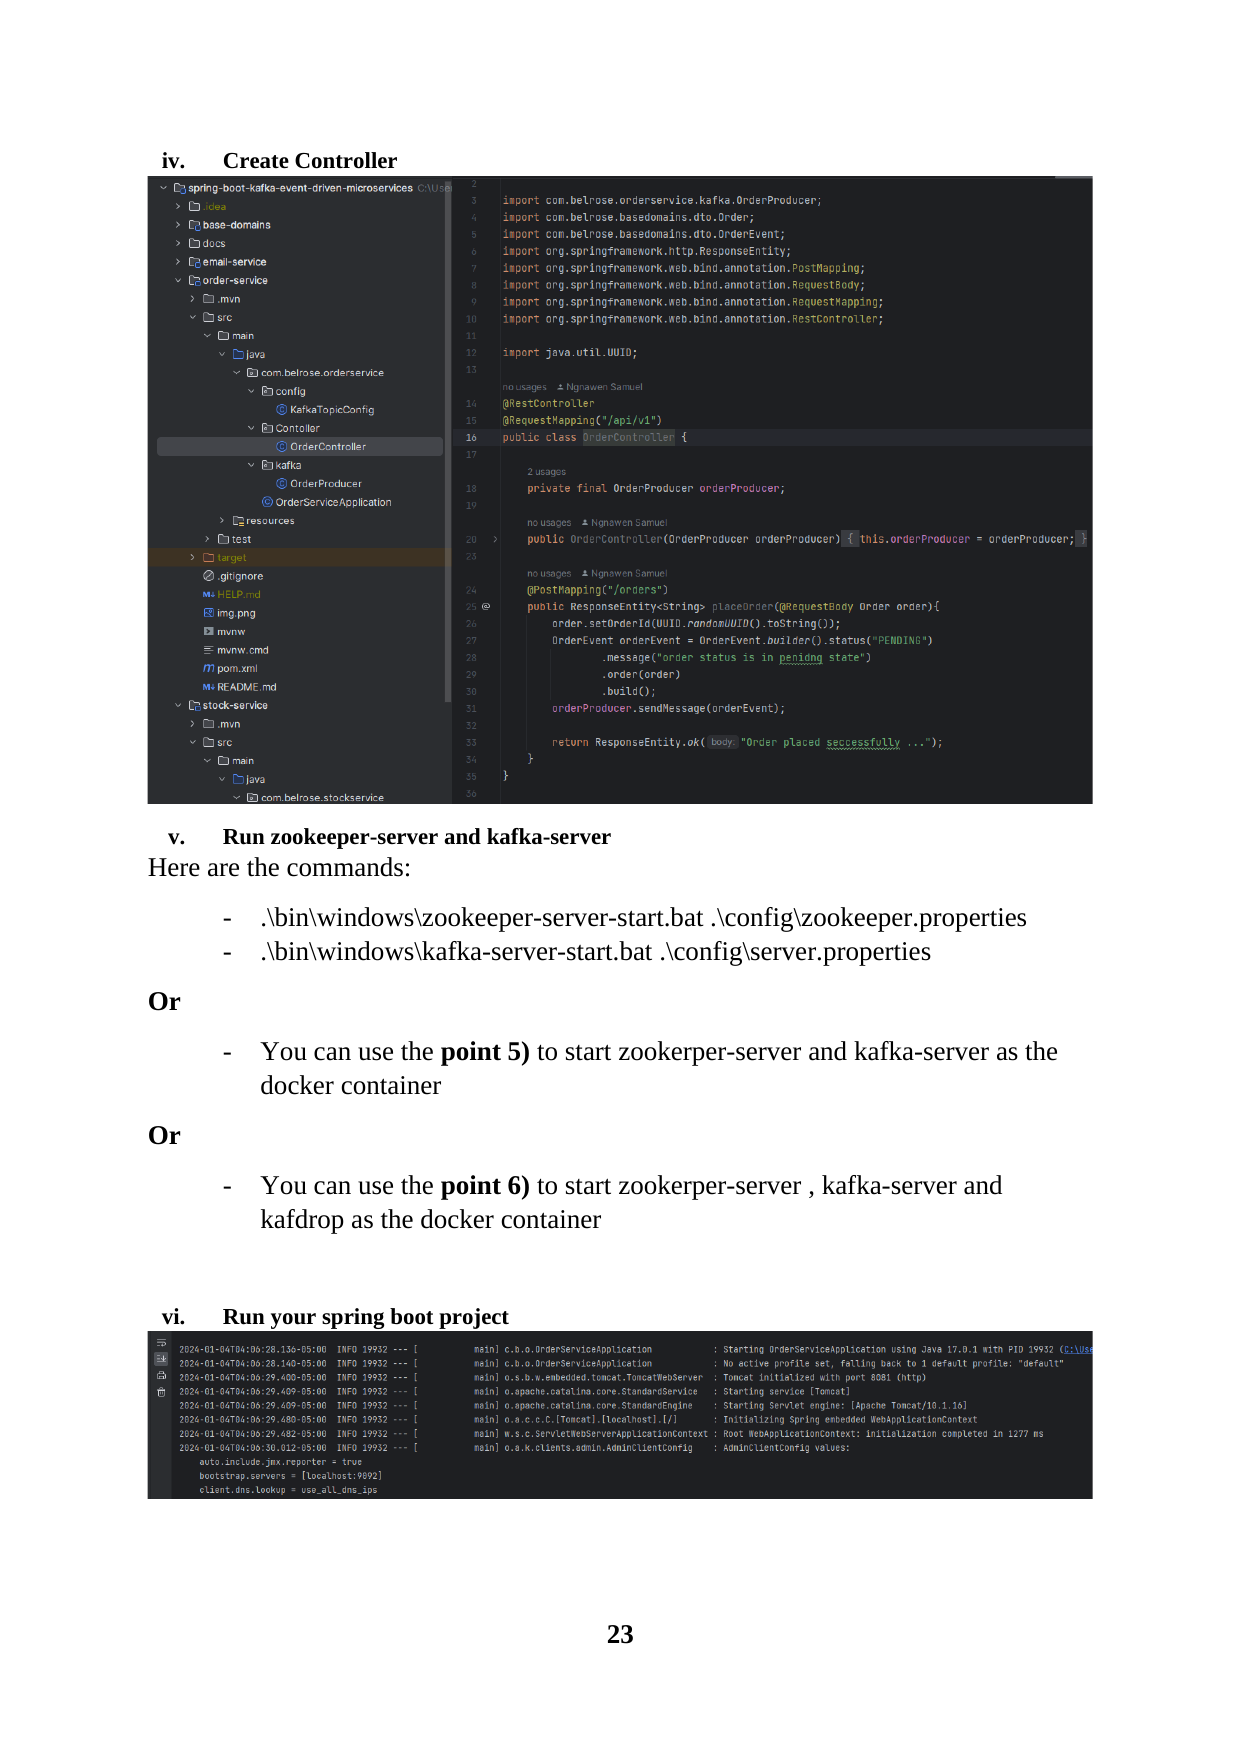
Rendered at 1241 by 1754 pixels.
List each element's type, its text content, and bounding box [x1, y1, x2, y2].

list You can use the point 6) to start zookerper-server , kafka-server and kafdrop as the docker container [223, 1169, 1093, 1234]
text Here are the commands: [148, 851, 1093, 882]
picture [147, 1331, 1093, 1499]
subtitle Run zookeeper-server and kafka-server [185, 823, 1093, 849]
list .\bin\windows\zookeeper-server-start.bat .\config\zookeeper.properties [223, 901, 1093, 932]
subtitle Create Controller [185, 148, 1093, 174]
subtitle Run your spring boot project [185, 1303, 1093, 1329]
text Or [148, 985, 1093, 1016]
list .\bin\windows\kafka-server-start.bat .\config\server.properties [223, 935, 1093, 966]
picture [147, 176, 1093, 804]
list You can use the point 5) to start zookerper-server and kafka-server as the docker container [223, 1035, 1093, 1100]
text Or [148, 1119, 1093, 1150]
